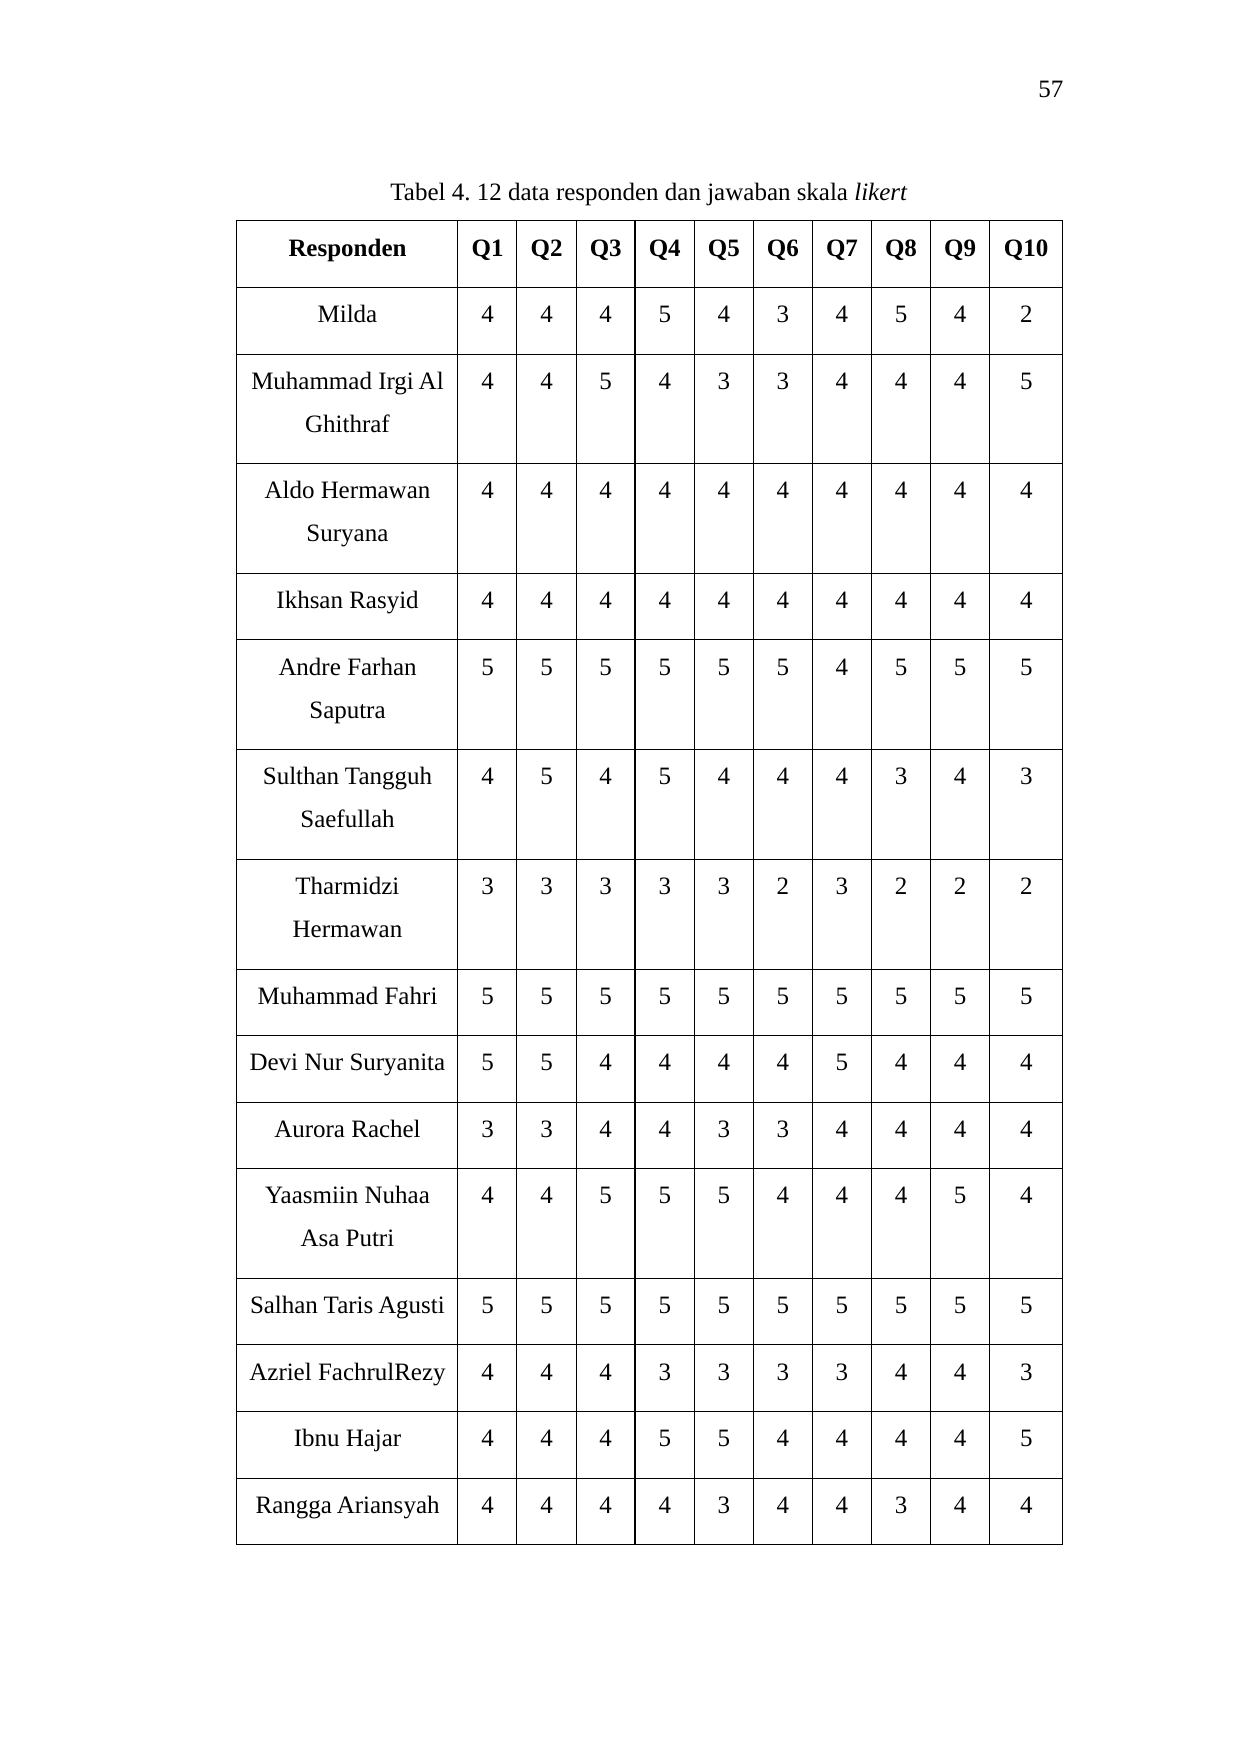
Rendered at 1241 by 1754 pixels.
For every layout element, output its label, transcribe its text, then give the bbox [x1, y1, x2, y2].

table_cell 4 [517, 574, 576, 639]
table_cell 4 [813, 574, 871, 639]
table_cell 4 [931, 1036, 989, 1102]
table_cell Milda [237, 288, 457, 353]
table_cell 5 [517, 1036, 576, 1102]
table_cell 5 [990, 1279, 1062, 1344]
table_cell 5 [931, 1279, 989, 1344]
table_cell Muhammad Fahri [237, 970, 457, 1035]
table_cell 5 [813, 970, 871, 1035]
table_cell 4 [577, 1412, 634, 1477]
table_cell 3 [636, 860, 694, 968]
table_cell 4 [458, 1412, 516, 1477]
table_cell Rangga Ariansyah [237, 1479, 457, 1544]
table_cell Muhammad Irgi Al Ghithraf [237, 355, 457, 463]
table_cell 5 [577, 1279, 634, 1344]
table_cell 5 [931, 640, 989, 749]
table_cell Ibnu Hajar [237, 1412, 457, 1477]
table_cell 4 [931, 464, 989, 573]
table_header Q1 [458, 221, 516, 287]
table_cell Andre Farhan Saputra [237, 640, 457, 749]
table_cell 4 [872, 1036, 930, 1102]
table_cell 4 [577, 1345, 634, 1411]
table_cell 4 [813, 355, 871, 463]
table_cell Aldo Hermawan Suryana [237, 464, 457, 573]
table_cell 4 [813, 288, 871, 353]
table_cell 4 [931, 355, 989, 463]
table_cell 4 [813, 1169, 871, 1278]
table_cell 4 [754, 1036, 812, 1102]
table_cell 3 [517, 1103, 576, 1168]
table_cell 5 [754, 640, 812, 749]
table_header Q4 [636, 221, 694, 287]
table_cell 4 [695, 464, 753, 573]
table_cell 4 [872, 355, 930, 463]
table_cell 4 [931, 1103, 989, 1168]
table_cell 4 [754, 1412, 812, 1477]
table_cell Devi Nur Suryanita [237, 1036, 457, 1102]
table_cell 4 [695, 1036, 753, 1102]
table_cell 4 [458, 464, 516, 573]
table_cell 5 [636, 288, 694, 353]
table_cell 5 [577, 355, 634, 463]
table_cell 4 [872, 1169, 930, 1278]
table_cell 4 [577, 1103, 634, 1168]
table_cell 4 [813, 1412, 871, 1477]
table_cell 3 [695, 1479, 753, 1544]
table_cell 4 [695, 750, 753, 859]
table_cell 5 [458, 1036, 516, 1102]
table_cell 5 [636, 1169, 694, 1278]
table_cell 3 [695, 860, 753, 968]
table_cell 5 [990, 1412, 1062, 1477]
table_cell Salhan Taris Agusti [237, 1279, 457, 1344]
table_cell 4 [990, 1479, 1062, 1544]
table_cell Sulthan Tangguh Saefullah [237, 750, 457, 859]
table_cell 4 [577, 1036, 634, 1102]
table_cell 4 [872, 1103, 930, 1168]
table_cell 4 [577, 750, 634, 859]
table_cell 3 [990, 750, 1062, 859]
table_cell 4 [813, 1103, 871, 1168]
table_cell 4 [754, 750, 812, 859]
table_cell 3 [458, 860, 516, 968]
table_cell 4 [990, 574, 1062, 639]
table_cell 5 [636, 750, 694, 859]
table_cell 5 [458, 970, 516, 1035]
table_cell 4 [458, 1169, 516, 1278]
table_cell 4 [813, 750, 871, 859]
table_cell 4 [931, 1479, 989, 1544]
table_cell 5 [517, 640, 576, 749]
table_cell 4 [458, 574, 516, 639]
table_cell 3 [872, 1479, 930, 1544]
table_cell 3 [754, 288, 812, 353]
table_cell 2 [754, 860, 812, 968]
table_cell 5 [872, 970, 930, 1035]
table_cell 5 [636, 1412, 694, 1477]
table_cell 4 [872, 1412, 930, 1477]
table_cell 4 [990, 1169, 1062, 1278]
table_cell 4 [931, 574, 989, 639]
table_header Q10 [990, 221, 1062, 287]
table_cell 4 [517, 1479, 576, 1544]
table_cell 3 [695, 355, 753, 463]
table_cell 4 [636, 574, 694, 639]
table_cell 4 [636, 355, 694, 463]
table_cell 3 [577, 860, 634, 968]
table_cell 5 [517, 750, 576, 859]
table_cell 5 [872, 640, 930, 749]
table_cell 4 [577, 1479, 634, 1544]
table_cell 5 [695, 970, 753, 1035]
table_cell 3 [517, 860, 576, 968]
table_cell 5 [813, 1279, 871, 1344]
table_cell 5 [754, 970, 812, 1035]
table_cell 4 [813, 640, 871, 749]
table_cell 5 [990, 970, 1062, 1035]
table_cell 3 [754, 355, 812, 463]
table_cell 5 [458, 640, 516, 749]
table_cell 4 [636, 464, 694, 573]
table_cell 4 [577, 288, 634, 353]
table_cell 2 [872, 860, 930, 968]
table_cell 4 [813, 464, 871, 573]
table_cell 4 [872, 464, 930, 573]
table_cell 4 [458, 288, 516, 353]
table_cell 5 [695, 1412, 753, 1477]
table_cell 4 [695, 288, 753, 353]
table_cell 5 [754, 1279, 812, 1344]
table_cell 4 [636, 1036, 694, 1102]
table_cell Tharmidzi Hermawan [237, 860, 457, 968]
table_cell 5 [695, 1169, 753, 1278]
table_cell 5 [931, 970, 989, 1035]
table_cell 4 [517, 1412, 576, 1477]
table_cell 3 [990, 1345, 1062, 1411]
table_cell 3 [872, 750, 930, 859]
table_cell 4 [458, 1479, 516, 1544]
table_cell 5 [990, 640, 1062, 749]
table_cell 4 [458, 1345, 516, 1411]
table_cell 5 [458, 1279, 516, 1344]
table_cell 4 [872, 1345, 930, 1411]
table_cell 2 [990, 860, 1062, 968]
table_cell 3 [813, 860, 871, 968]
table_cell 5 [636, 970, 694, 1035]
table_cell 5 [577, 640, 634, 749]
table_cell 4 [931, 288, 989, 353]
table_cell 4 [754, 1479, 812, 1544]
table_header Q8 [872, 221, 930, 287]
table_cell 4 [636, 1103, 694, 1168]
table_cell 4 [695, 574, 753, 639]
table_cell 4 [754, 464, 812, 573]
table_cell 4 [517, 1345, 576, 1411]
table_cell Aurora Rachel [237, 1103, 457, 1168]
table_cell 2 [931, 860, 989, 968]
table_cell 4 [990, 464, 1062, 573]
table_cell 4 [754, 574, 812, 639]
table_cell 3 [695, 1345, 753, 1411]
table_cell 4 [636, 1479, 694, 1544]
table_cell 5 [931, 1169, 989, 1278]
table_cell Yaasmiin Nuhaa Asa Putri [237, 1169, 457, 1278]
table_cell 5 [695, 1279, 753, 1344]
table_header Q9 [931, 221, 989, 287]
table_cell 3 [754, 1345, 812, 1411]
table_cell 4 [931, 1345, 989, 1411]
table_cell 5 [872, 288, 930, 353]
table_cell 4 [990, 1103, 1062, 1168]
table_cell 5 [577, 970, 634, 1035]
table_cell 5 [577, 1169, 634, 1278]
table_cell 4 [754, 1169, 812, 1278]
table_header Q2 [517, 221, 576, 287]
table_cell 4 [577, 574, 634, 639]
table_header Q6 [754, 221, 812, 287]
table_cell 4 [872, 574, 930, 639]
table_cell 3 [636, 1345, 694, 1411]
table_cell 2 [990, 288, 1062, 353]
table_cell 4 [517, 355, 576, 463]
table_header Responden [237, 221, 457, 287]
table_header Q3 [577, 221, 634, 287]
table_cell 4 [577, 464, 634, 573]
table_cell 4 [458, 355, 516, 463]
table_cell 4 [517, 1169, 576, 1278]
table_cell 5 [872, 1279, 930, 1344]
table_cell 4 [931, 750, 989, 859]
table_cell Ikhsan Rasyid [237, 574, 457, 639]
table_cell 5 [695, 640, 753, 749]
table_cell 3 [754, 1103, 812, 1168]
table_cell Azriel FachrulRezy [237, 1345, 457, 1411]
table_cell 3 [458, 1103, 516, 1168]
table_cell 4 [931, 1412, 989, 1477]
table_header Q7 [813, 221, 871, 287]
table_cell 4 [813, 1479, 871, 1544]
table_cell 4 [517, 288, 576, 353]
table_header Q5 [695, 221, 753, 287]
table_cell 5 [813, 1036, 871, 1102]
table_cell 5 [636, 640, 694, 749]
table_cell 5 [636, 1279, 694, 1344]
table_cell 3 [695, 1103, 753, 1168]
table_cell 5 [990, 355, 1062, 463]
table_cell 4 [458, 750, 516, 859]
table_cell 3 [813, 1345, 871, 1411]
table_cell 5 [517, 1279, 576, 1344]
table_cell 5 [517, 970, 576, 1035]
table_cell 4 [517, 464, 576, 573]
table_cell 4 [990, 1036, 1062, 1102]
